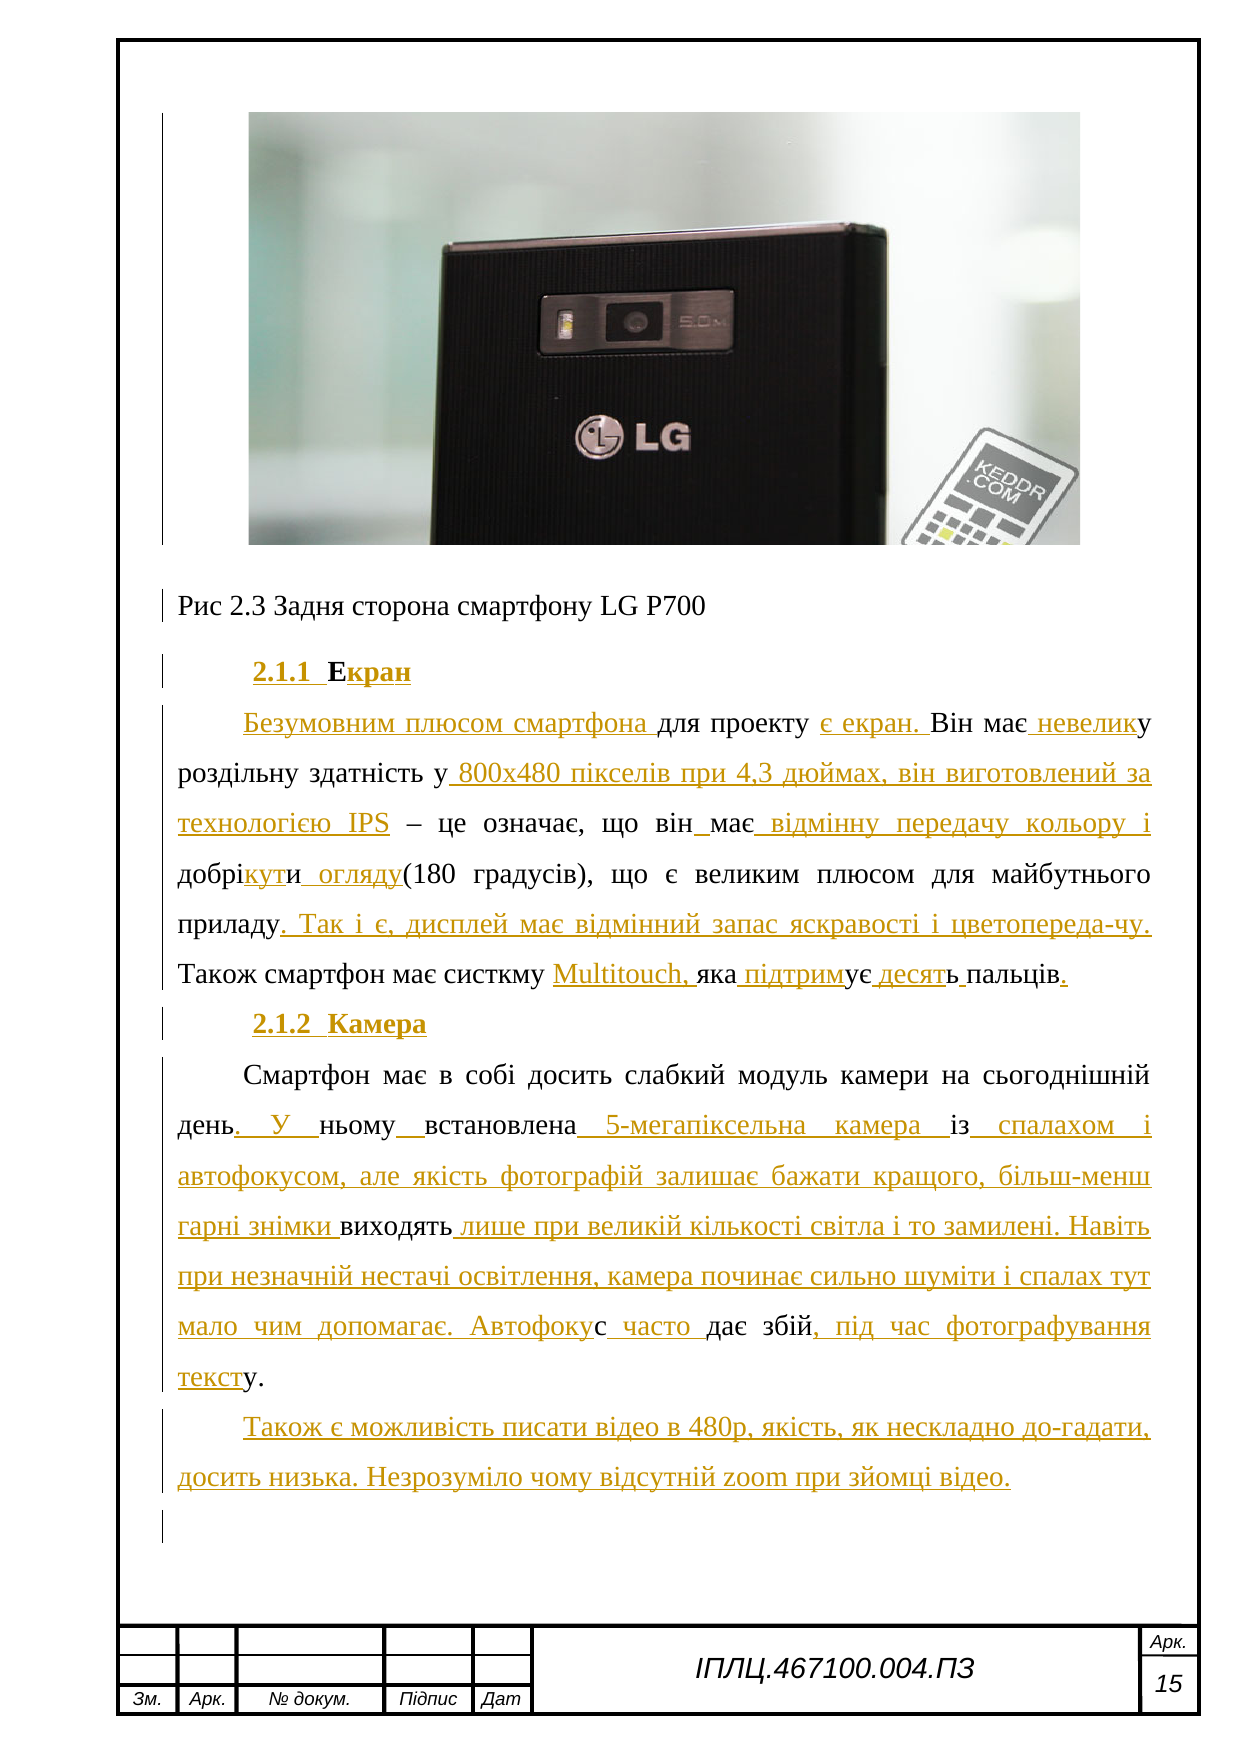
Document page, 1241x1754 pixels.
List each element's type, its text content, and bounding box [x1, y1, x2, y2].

text Смартфон має в собі досить слабкий модуль камери на сьогоднішній деньньомувстановленаізвиходятьсдає збійу. [177, 1188, 1152, 1392]
text для проекту Він маєу роздільну здатність у – це означає, що вінмаєдобріи(180 градусів), що є великим плюсом для майбутнього приладуТакож смартфон має систкму якауєьпальців [177, 705, 1152, 990]
picture [248, 112, 1081, 545]
text Рис 2.3 Задня сторона смартфону LG P700 [177, 588, 1152, 622]
subtitle Е [252, 654, 1152, 688]
text Смартфон має в собі досить слабкий модуль камери на сьогоднішній деньньомувстановленаізвиходятьсдає збійу. [177, 1057, 1152, 1187]
